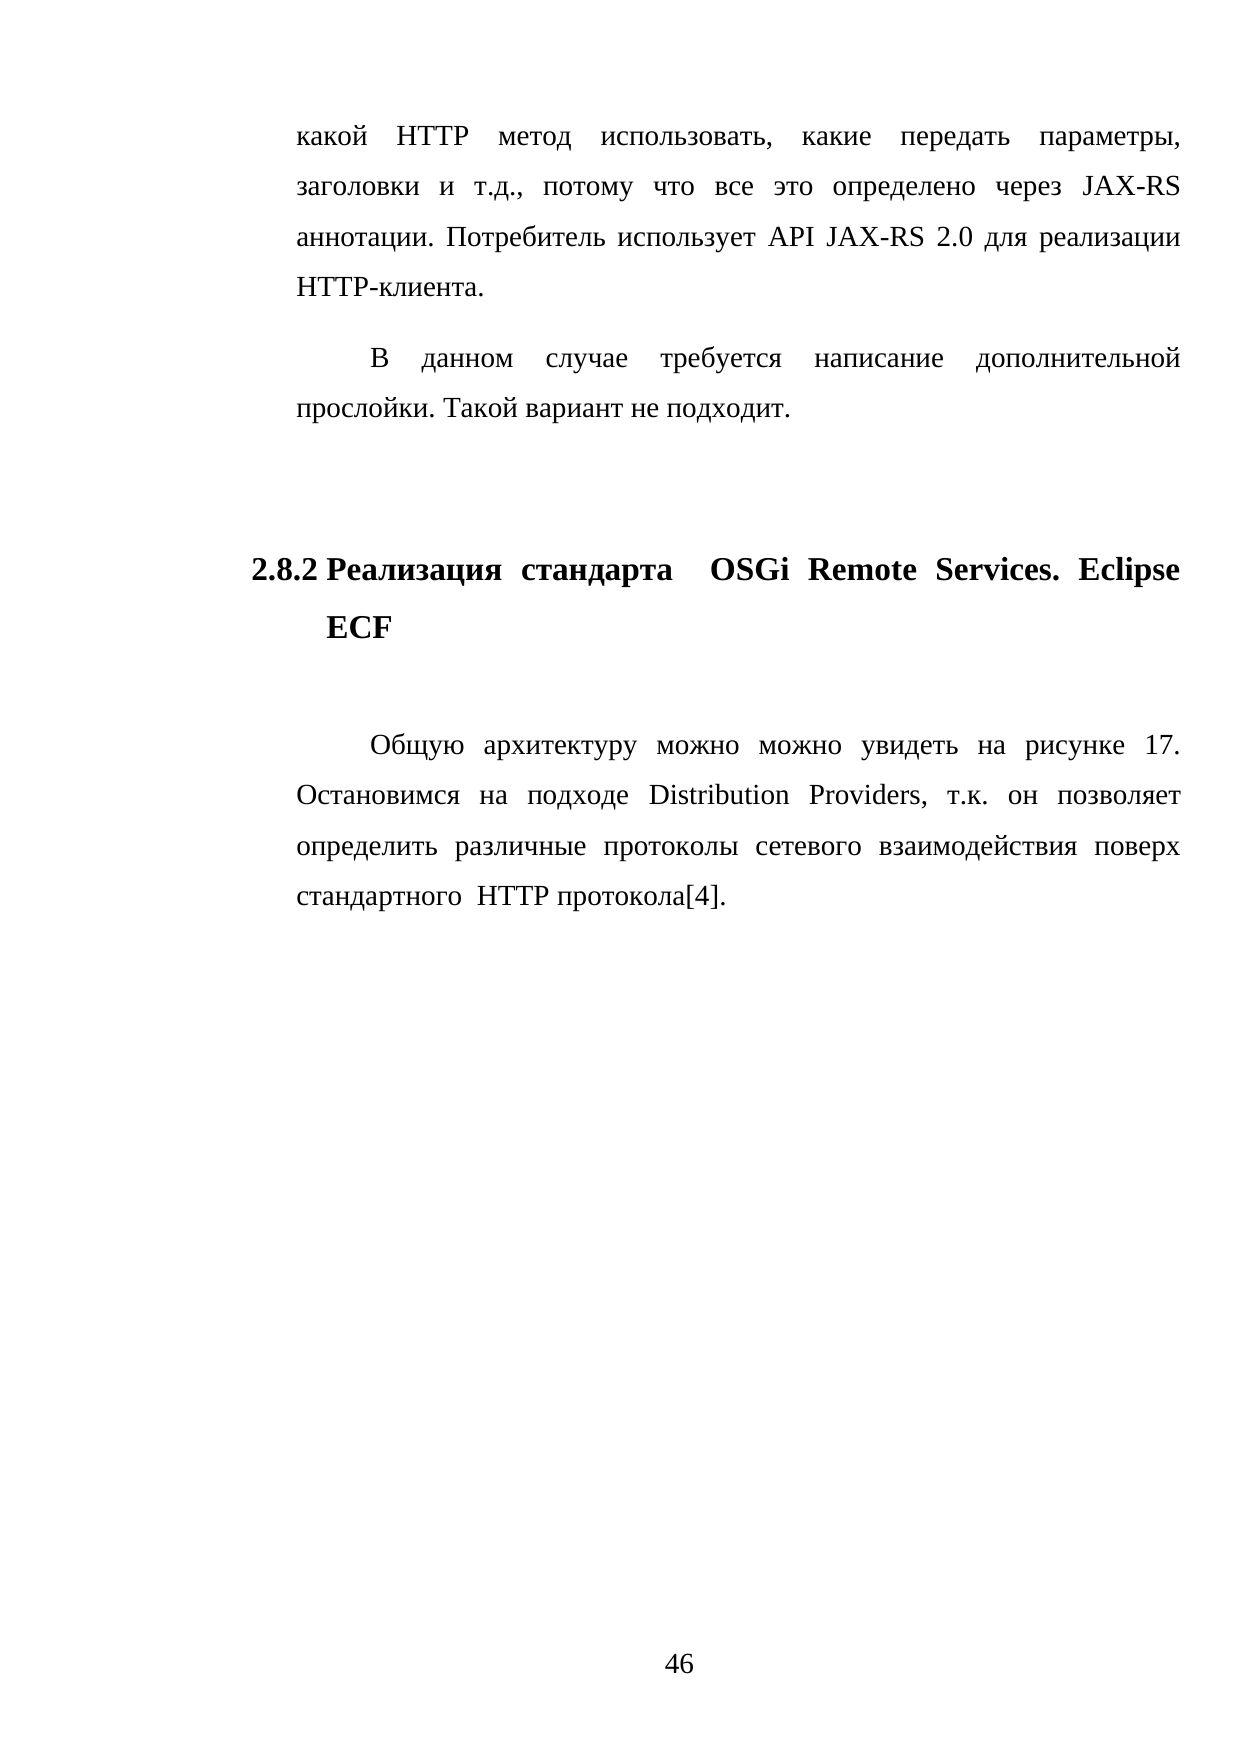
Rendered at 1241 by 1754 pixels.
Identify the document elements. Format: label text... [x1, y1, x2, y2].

text Общую архитектуру можно можно увидеть на рисунке 17. Остановимся на подходе Distribution Providers, т.к. он позволяет определить различные протоколы сетевого взаимодействия поверх стандартного HTTP протокола[4]. [296, 727, 1181, 911]
subtitle Реализация стандарта OSGi Remote Services. Eclipse ECF [251, 549, 1181, 645]
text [296, 118, 1181, 303]
text В данном случае требуется написание дополнительной прослойки. Такой вариант не подходит. [296, 340, 1181, 424]
